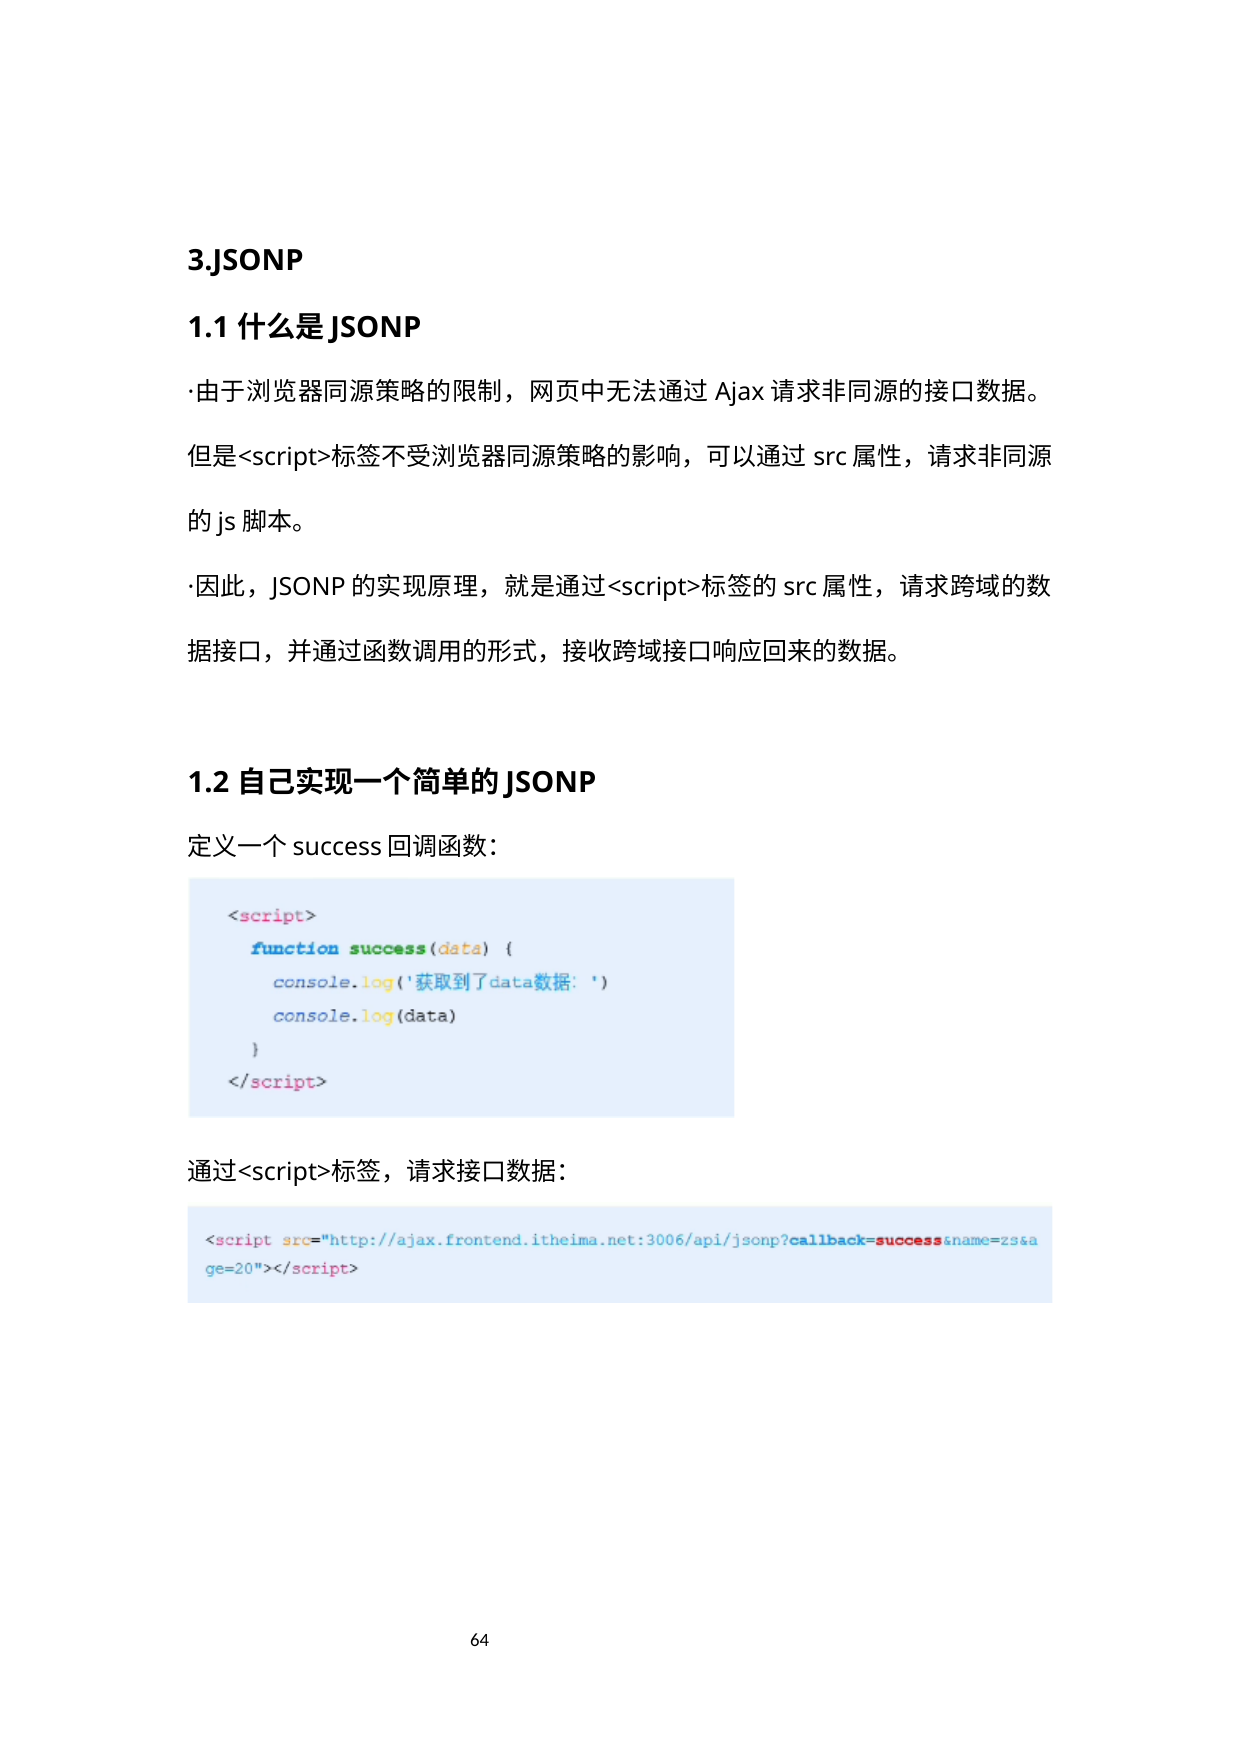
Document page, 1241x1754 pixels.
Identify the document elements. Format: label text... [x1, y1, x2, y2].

text ·因此，JSONP的实现原理，就是通过<script>标签的src属性，请求跨域的数据接口，并通过函数调用的形式，接收跨域接口响应回来的数据。 [187, 552, 1053, 682]
text 3.JSONP [187, 227, 1053, 292]
text 定义一个success回调函数： [187, 812, 1053, 877]
picture [187, 1202, 1053, 1303]
text 通过<script>标签，请求接口数据： [187, 1137, 1053, 1202]
text ·由于浏览器同源策略的限制，网页中无法通过Ajax请求非同源的接口数据。但是<script>标签不受浏览器同源策略的影响，可以通过src属性，请求非同源的js 脚本。 [187, 357, 1053, 552]
picture [187, 877, 735, 1118]
text 1.2 自己实现一个简单的JSONP [187, 747, 1053, 812]
text 1.1 什么是JSONP [187, 292, 1053, 357]
